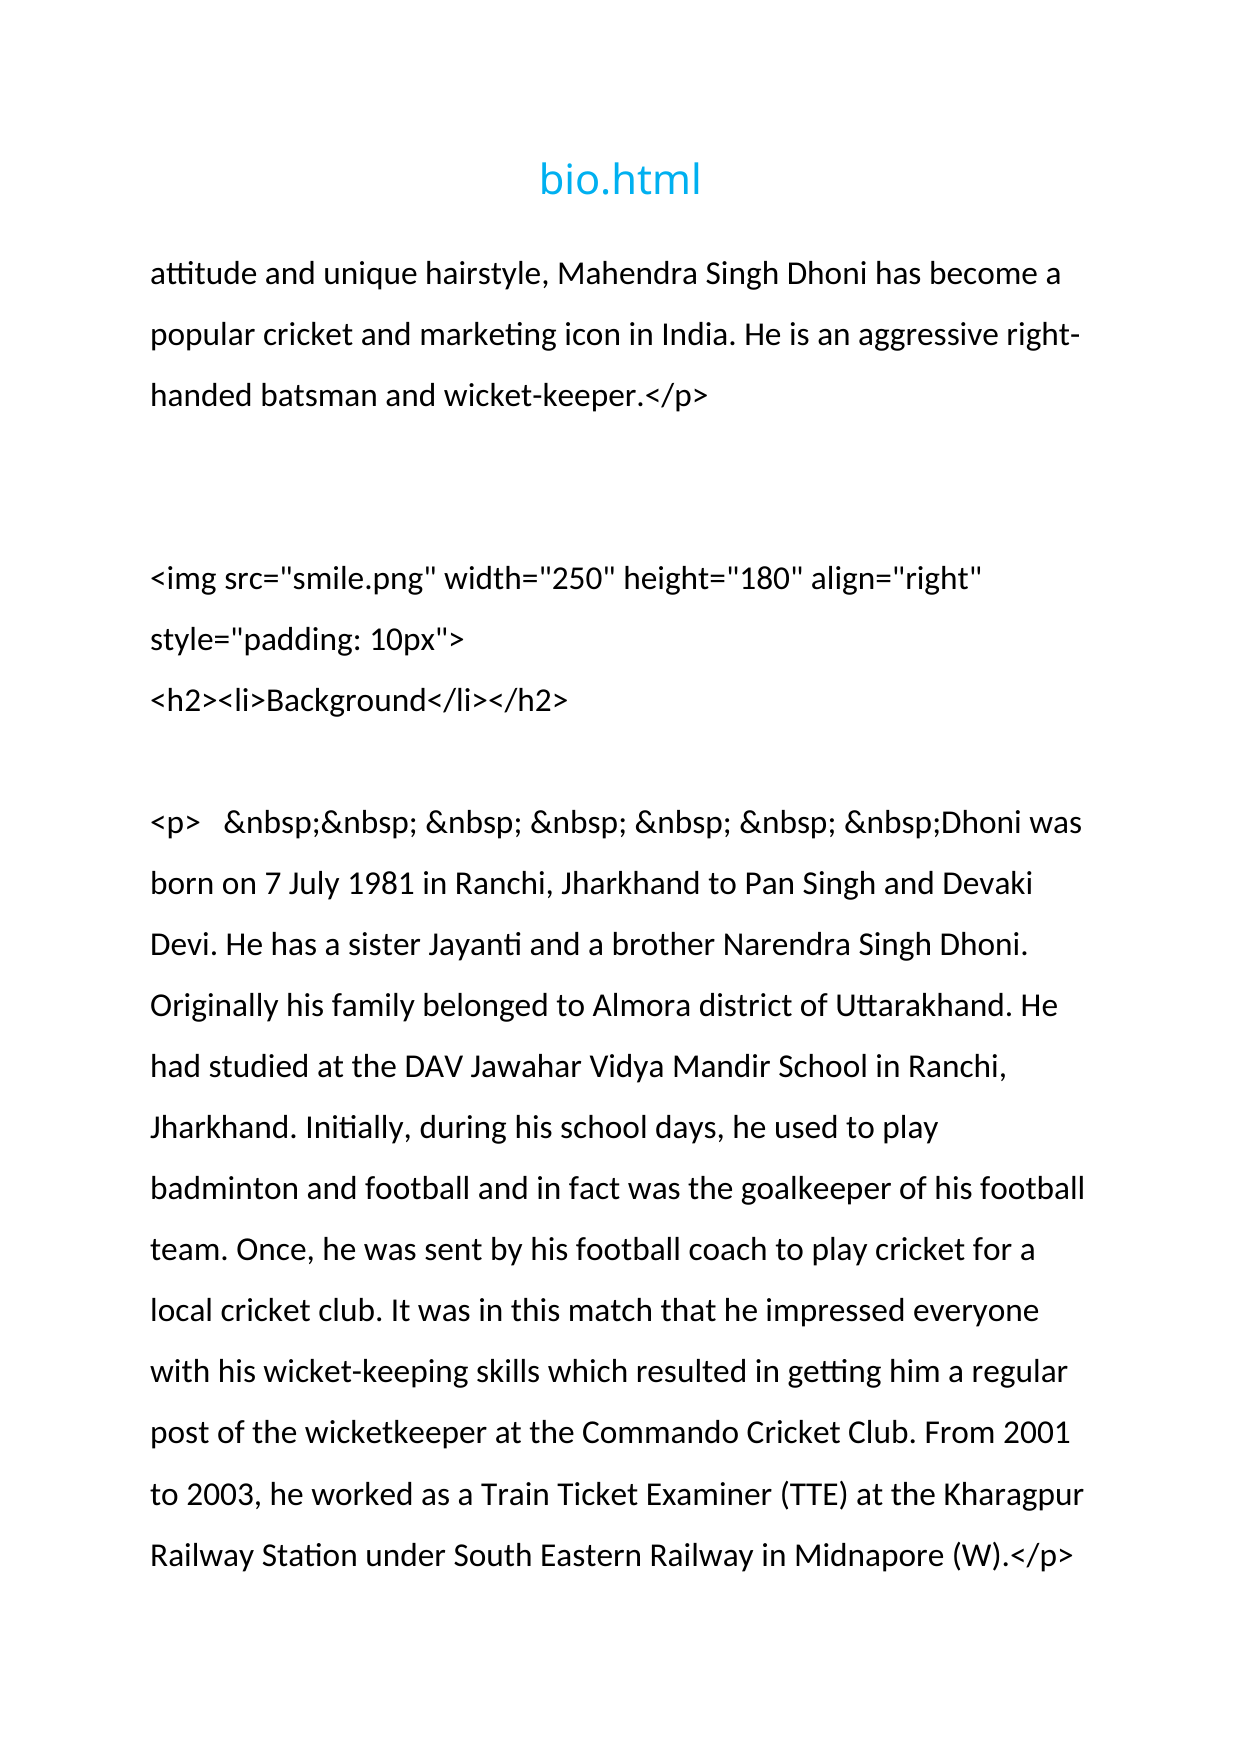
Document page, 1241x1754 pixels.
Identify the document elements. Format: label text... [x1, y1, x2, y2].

text <h2><li>Background</li></h2> [150, 679, 1090, 720]
text bio.html [150, 150, 1090, 207]
text <p> &nbsp;&nbsp; &nbsp; &nbsp; &nbsp; &nbsp; &nbsp;Dhoni was born on 7 July 1981 in Ranchi, Jharkhand to Pan Singh and Devaki Devi. He has a sister Jayanti and a brother Narendra Singh Dhoni. Originally his family belonged to Almora district of Uttarakhand. He had studied at the DAV Jawahar Vidya Mandir School in Ranchi, Jharkhand. Initially, during his school days, he used to play badminton and football and in fact was the goalkeeper of his football team. Once, he was sent by his football coach to play cricket for a local cricket club. It was in this match that he impressed everyone with his wicket-keeping skills which resulted in getting him a regular post of the wicketkeeper at the Commando Cricket Club. From 2001 to 2003, he worked as a Train Ticket Examiner (TTE) at the Kharagpur Railway Station under South Eastern Railway in Midnapore (W).</p> [150, 801, 1090, 1574]
text attitude and unique hairstyle, Mahendra Singh Dhoni has become a popular cricket and marketing icon in India. He is an aggressive right-handed batsman and wicket-keeper.</p> [150, 252, 1090, 414]
text <img src="smile.png" width="250" height="180" align="right" style="padding: 10px"> [150, 557, 1090, 659]
